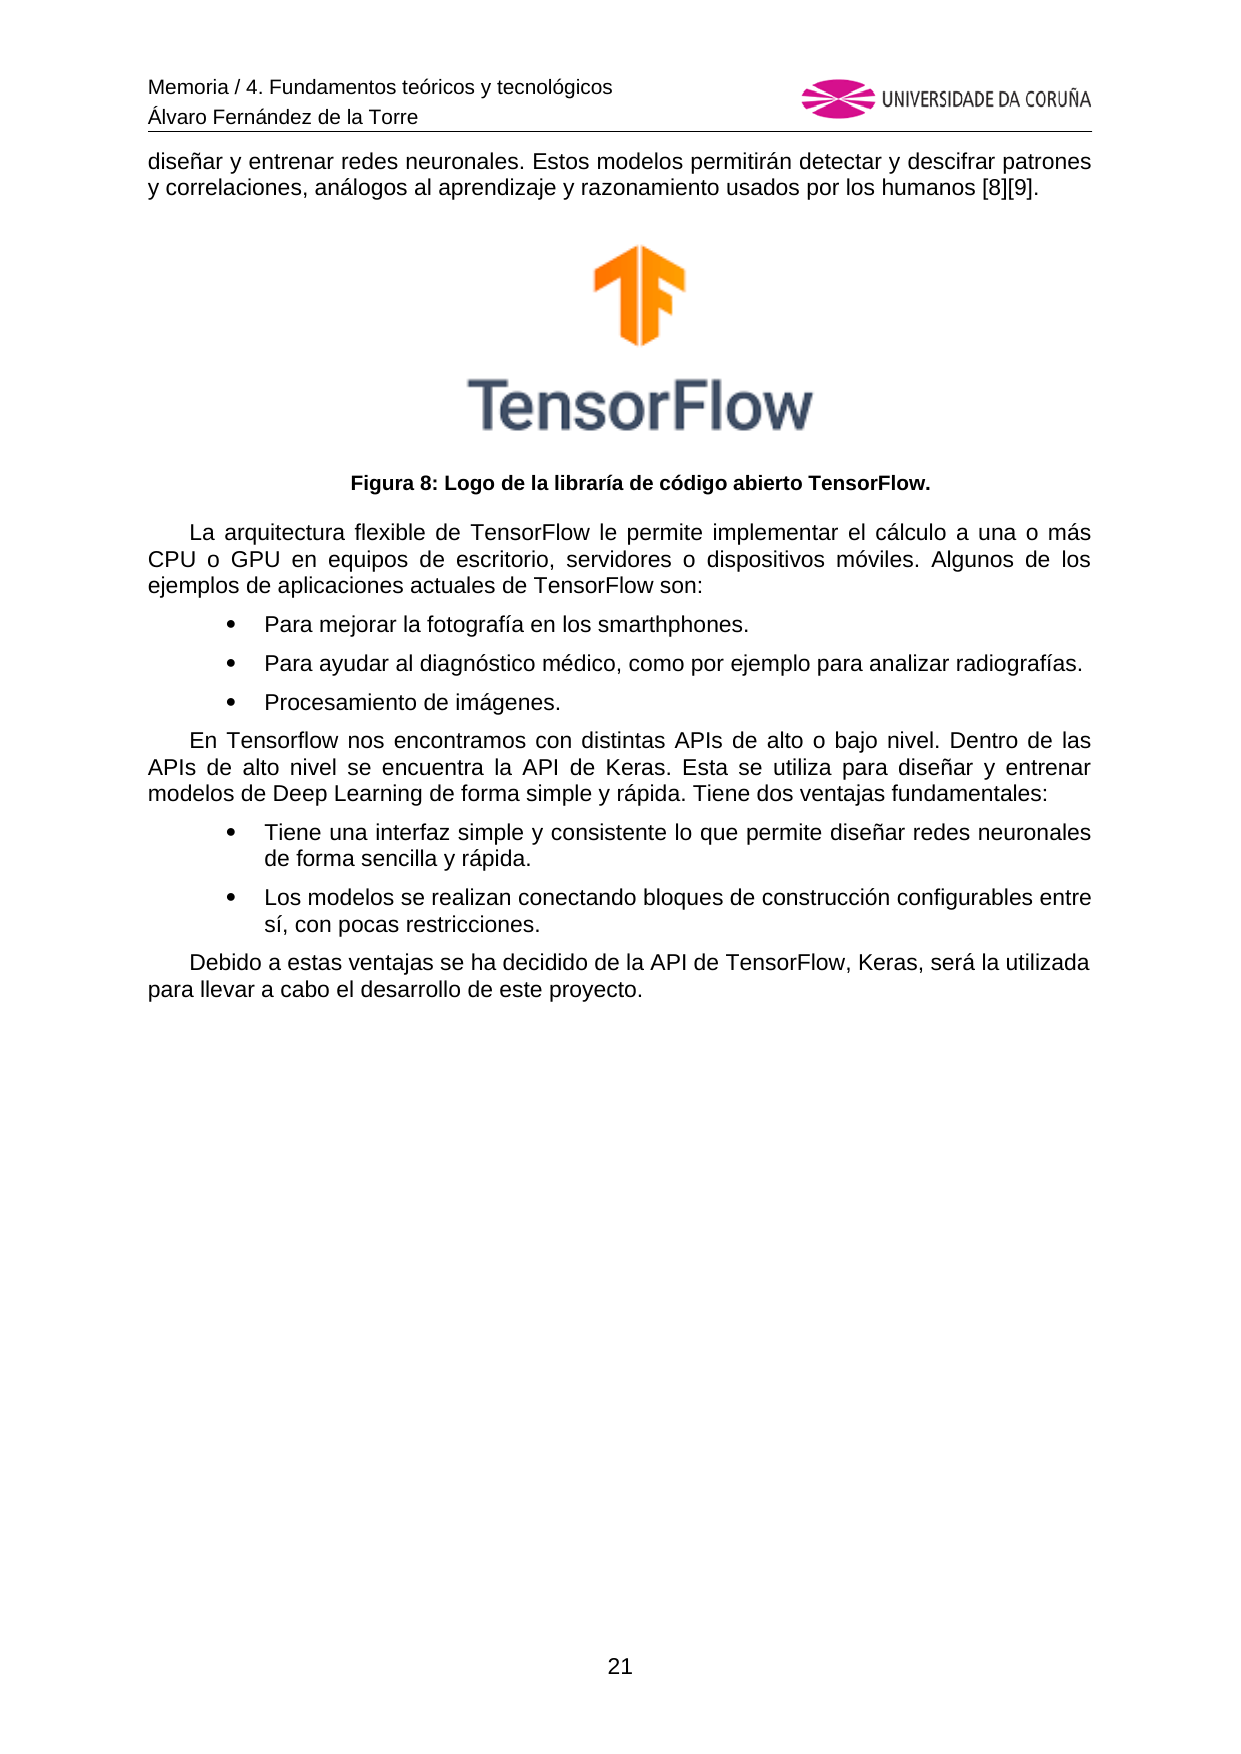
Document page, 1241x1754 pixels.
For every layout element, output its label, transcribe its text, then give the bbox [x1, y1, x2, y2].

list Para ayudar al diagnóstico médico, como por ejemplo para analizar radiografías. [227, 650, 1092, 676]
picture [800, 78, 1092, 121]
text Debido a estas ventajas se ha decidido de la API de TensorFlow, Keras, será la utilizada para llevar a cabo el desarrollo de este proyecto. [148, 949, 1092, 1002]
text La arquitectura flexible de TensorFlow le permite implementar el cálculo a una o más CPU o GPU en equipos de escritorio, servidores o dispositivos móviles. Algunos de los ejemplos de aplicaciones actuales de TensorFlow son: [148, 519, 1092, 598]
list Tiene una interfaz simple y consistente lo que permite diseñar redes neuronales de forma sencilla y rápida. [227, 819, 1092, 872]
text En Tensorflow nos encontramos con distintas APIs de alto o bajo nivel. Dentro de las APIs de alto nivel se encuentra la API de Keras. Esta se utiliza para diseñar y entrenar modelos de Deep Learning de forma simple y rápida. Tiene dos ventajas fundamentales: [148, 727, 1092, 806]
list Para mejorar la fotografía en los smarthphones. [227, 611, 1092, 637]
list Los modelos se realizan conectando bloques de construcción configurables entre sí, con pocas restricciones. [227, 884, 1092, 937]
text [148, 148, 1092, 200]
picture [345, 212, 937, 471]
list Procesamiento de imágenes. [227, 688, 1092, 715]
